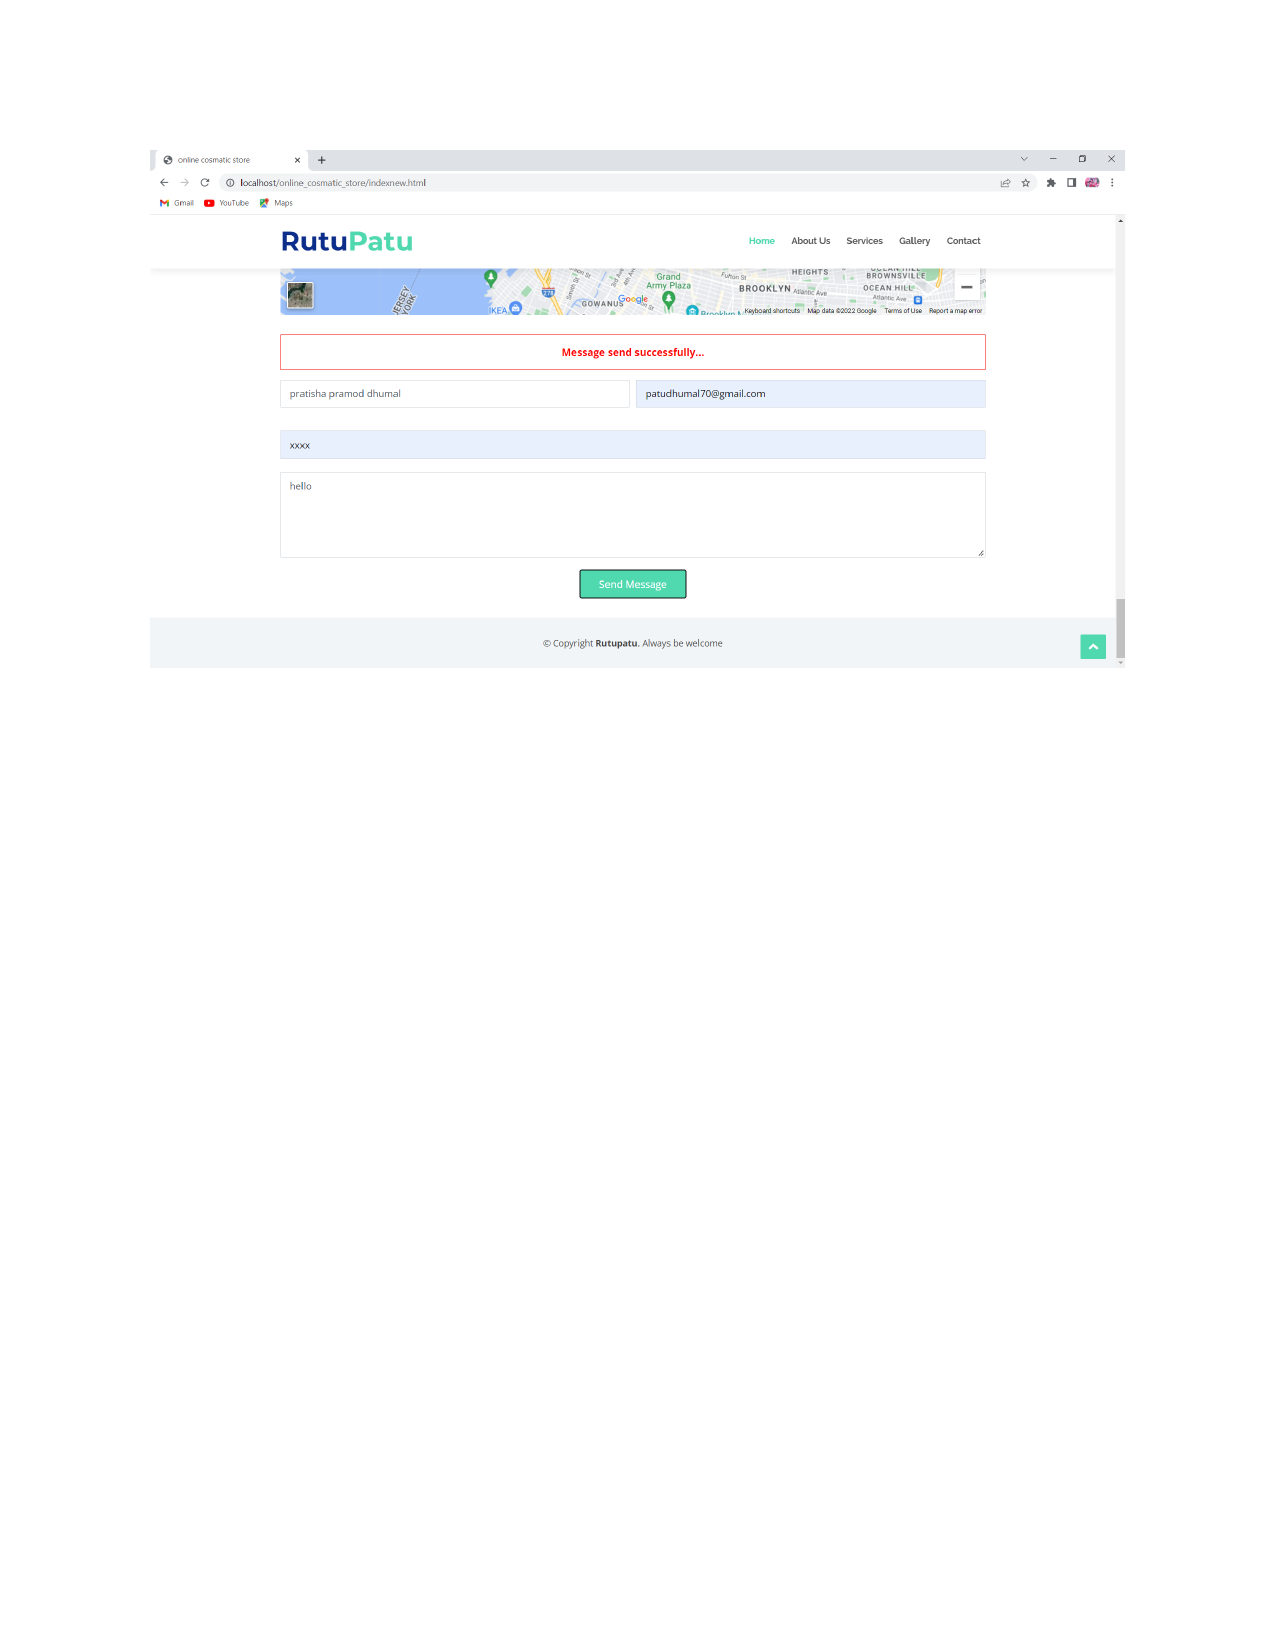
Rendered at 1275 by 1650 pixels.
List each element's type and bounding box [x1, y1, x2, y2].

picture [150, 150, 1125, 668]
